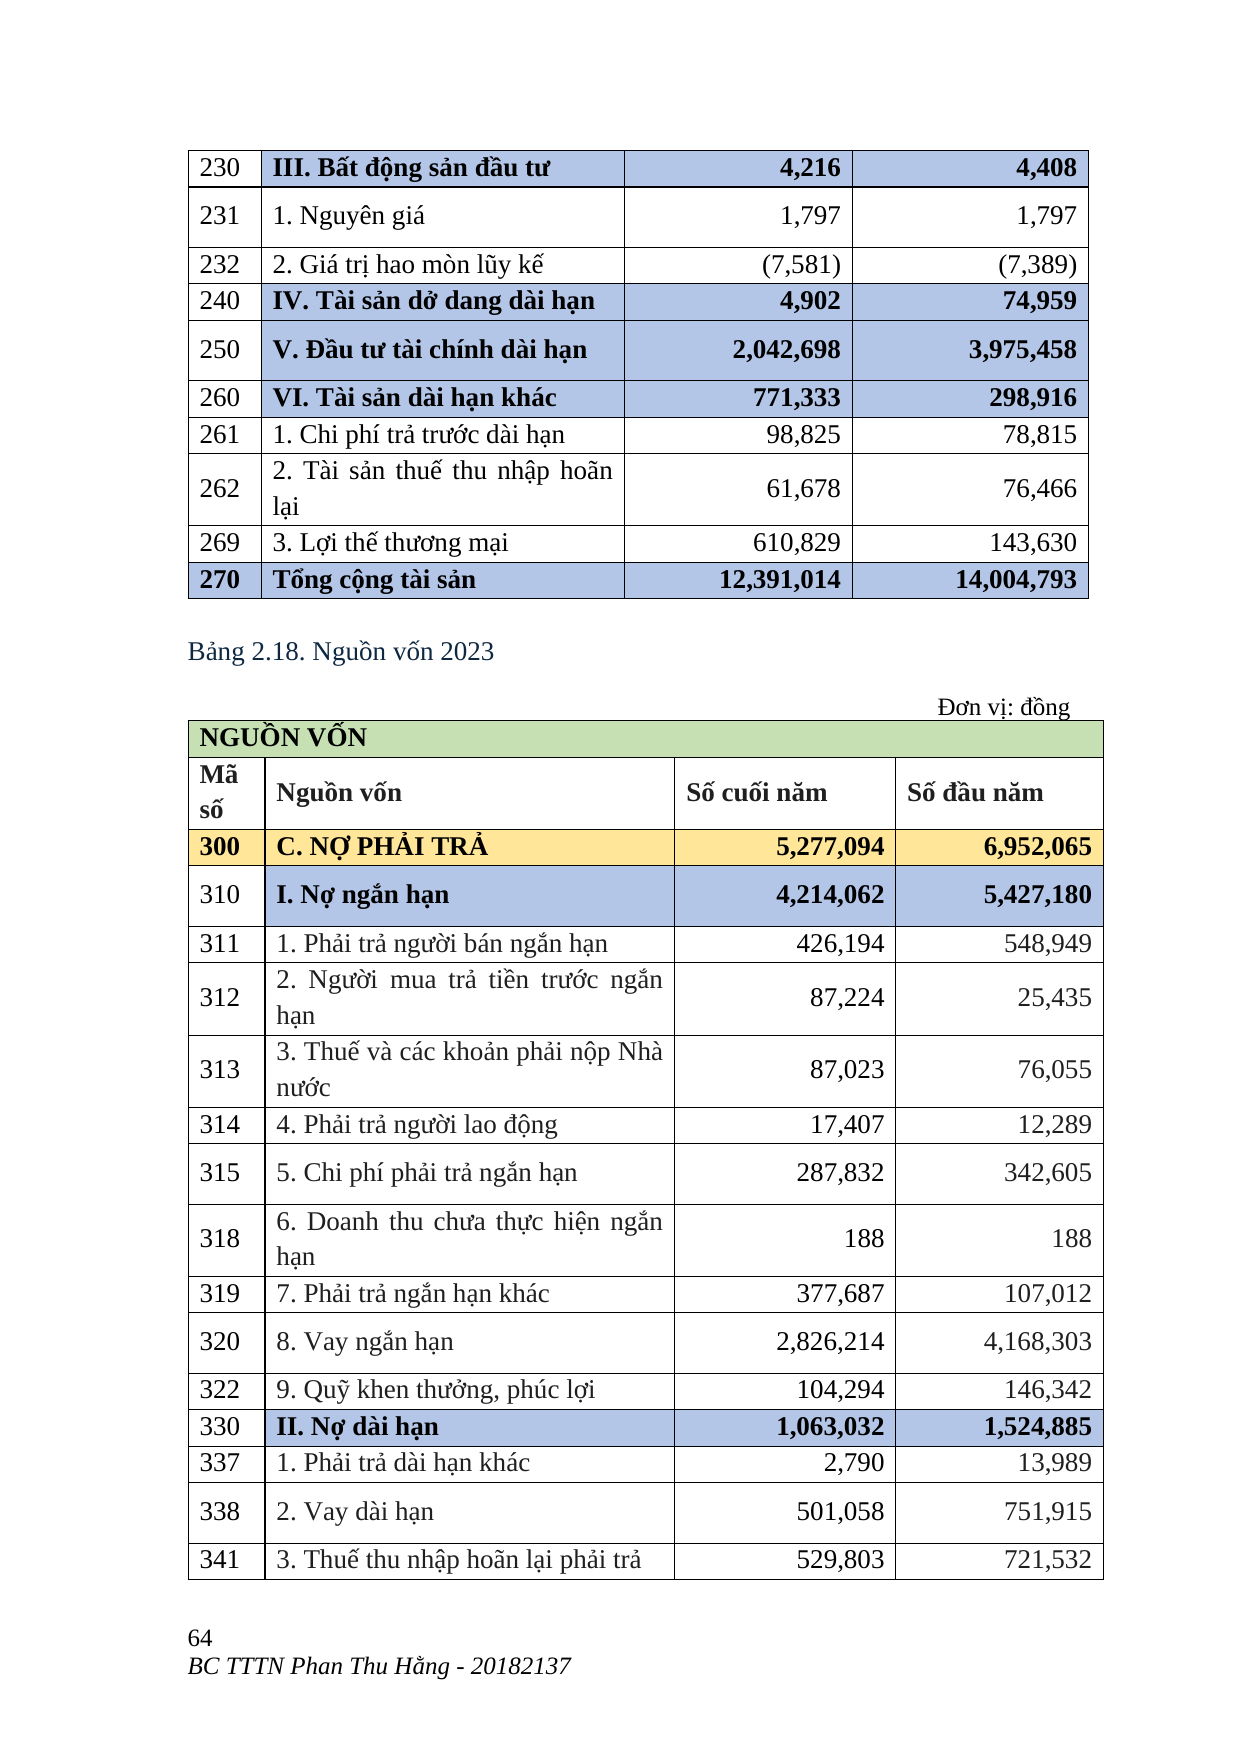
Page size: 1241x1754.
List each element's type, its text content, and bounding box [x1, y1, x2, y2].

table_cell Nguồn vốn [266, 758, 674, 829]
table_cell 1,524,885 [896, 1410, 1103, 1446]
table_cell 76,055 [896, 1036, 1103, 1107]
table_cell 188 [675, 1205, 895, 1276]
table_cell 319 [189, 1277, 264, 1312]
table_cell 9. Quỹ khen thưởng, phúc lợi [266, 1374, 674, 1409]
table_cell 771,333 [625, 381, 852, 417]
table_cell 2. Người mua trả tiền trước ngắn hạn [266, 963, 674, 1034]
table_cell 143,630 [853, 526, 1088, 562]
table_cell 3. Thuế thu nhập hoãn lại phải trả [266, 1544, 674, 1579]
table_cell 269 [189, 526, 261, 562]
table_cell 8. Vay ngắn hạn [266, 1313, 674, 1373]
table_cell 341 [189, 1544, 264, 1579]
table_cell 13,989 [896, 1447, 1103, 1482]
table_cell I. Nợ ngắn hạn [266, 866, 674, 926]
table_cell 4,216 [625, 151, 852, 186]
table_header NGUỒN VỐN [189, 721, 1103, 757]
table_cell 610,829 [625, 526, 852, 562]
table_cell V. Đầu tư tài chính dài hạn [262, 321, 624, 380]
table_cell 98,825 [625, 418, 852, 453]
table_cell 318 [189, 1205, 264, 1276]
table_cell 287,832 [675, 1144, 895, 1203]
table_cell 12,289 [896, 1108, 1103, 1143]
table_cell VI. Tài sản dài hạn khác [262, 381, 624, 417]
table_cell 12,391,014 [625, 563, 852, 598]
table_cell 2,790 [675, 1447, 895, 1482]
table_cell 25,435 [896, 963, 1103, 1034]
table_cell 1,063,032 [675, 1410, 895, 1446]
table_cell 3. Thuế và các khoản phải nộp Nhà nước [266, 1036, 674, 1107]
table_cell 4,214,062 [675, 866, 895, 926]
table_cell 270 [189, 563, 261, 598]
table_cell 87,023 [675, 1036, 895, 1107]
table_cell 5,277,094 [675, 830, 895, 865]
table_cell 4. Phải trả người lao động [266, 1108, 674, 1143]
table_cell 2,042,698 [625, 321, 852, 380]
table_cell 529,803 [675, 1544, 895, 1579]
table_cell 320 [189, 1313, 264, 1373]
table_cell 501,058 [675, 1483, 895, 1542]
table_cell 240 [189, 284, 261, 320]
table_cell 230 [189, 151, 261, 186]
table_cell 14,004,793 [853, 563, 1088, 598]
table_cell 232 [189, 248, 261, 283]
table_cell 3,975,458 [853, 321, 1088, 380]
table_cell Mã số [189, 758, 264, 829]
table_cell 107,012 [896, 1277, 1103, 1312]
table_cell 322 [189, 1374, 264, 1409]
table_cell 311 [189, 927, 264, 962]
table_cell (7,581) [625, 248, 852, 283]
table_cell 330 [189, 1410, 264, 1446]
table_cell Số đầu năm [896, 758, 1103, 829]
table_cell 315 [189, 1144, 264, 1203]
table_cell 7. Phải trả ngắn hạn khác [266, 1277, 674, 1312]
table_cell 3. Lợi thế thương mại [262, 526, 624, 562]
table_cell Tổng cộng tài sản [262, 563, 624, 598]
table_cell 74,959 [853, 284, 1088, 320]
table_cell 78,815 [853, 418, 1088, 453]
table_cell 2. Tài sản thuế thu nhập hoãn lại [262, 454, 624, 525]
table_cell 2. Vay dài hạn [266, 1483, 674, 1542]
table_cell 1. Nguyên giá [262, 188, 624, 247]
table_cell 146,342 [896, 1374, 1103, 1409]
table_cell III. Bất động sản đầu tư [262, 151, 624, 186]
table_cell 188 [896, 1205, 1103, 1276]
table_cell 312 [189, 963, 264, 1034]
table_cell 721,532 [896, 1544, 1103, 1579]
table_cell 1. Phải trả người bán ngắn hạn [266, 927, 674, 962]
table_cell 5,427,180 [896, 866, 1103, 926]
table_cell 250 [189, 321, 261, 380]
table_cell 261 [189, 418, 261, 453]
table_cell 338 [189, 1483, 264, 1542]
text Bảng 2.18. Nguồn vốn 2023 [187, 635, 1090, 666]
table_cell 342,605 [896, 1144, 1103, 1203]
table_cell (7,389) [853, 248, 1088, 283]
table_cell 377,687 [675, 1277, 895, 1312]
table_cell 313 [189, 1036, 264, 1107]
table_cell 310 [189, 866, 264, 926]
table_cell 231 [189, 188, 261, 247]
table_cell 260 [189, 381, 261, 417]
table_cell 548,949 [896, 927, 1103, 962]
table_cell 262 [189, 454, 261, 525]
table_cell 300 [189, 830, 264, 865]
table_cell 2,826,214 [675, 1313, 895, 1373]
table_cell 4,408 [853, 151, 1088, 186]
table_cell 314 [189, 1108, 264, 1143]
table_cell 1. Phải trả dài hạn khác [266, 1447, 674, 1482]
table_cell 4,168,303 [896, 1313, 1103, 1373]
table_cell 1,797 [853, 188, 1088, 247]
table_cell C. NỢ PHẢI TRẢ [266, 830, 674, 865]
table_cell 87,224 [675, 963, 895, 1034]
table_cell 751,915 [896, 1483, 1103, 1542]
table_cell IV. Tài sản dở dang dài hạn [262, 284, 624, 320]
text Đơn vị: đồng [862, 692, 1090, 720]
table_cell 61,678 [625, 454, 852, 525]
table_cell 426,194 [675, 927, 895, 962]
table_cell 76,466 [853, 454, 1088, 525]
table_cell 1. Chi phí trả trước dài hạn [262, 418, 624, 453]
table_cell 17,407 [675, 1108, 895, 1143]
table_cell 6. Doanh thu chưa thực hiện ngắn hạn [266, 1205, 674, 1276]
table_cell 337 [189, 1447, 264, 1482]
table_cell 5. Chi phí phải trả ngắn hạn [266, 1144, 674, 1203]
table_cell Số cuối năm [675, 758, 895, 829]
table_cell 298,916 [853, 381, 1088, 417]
table_cell 1,797 [625, 188, 852, 247]
table_cell 104,294 [675, 1374, 895, 1409]
table_cell 6,952,065 [896, 830, 1103, 865]
table_cell II. Nợ dài hạn [266, 1410, 674, 1446]
table_cell 4,902 [625, 284, 852, 320]
table_cell 2. Giá trị hao mòn lũy kế [262, 248, 624, 283]
